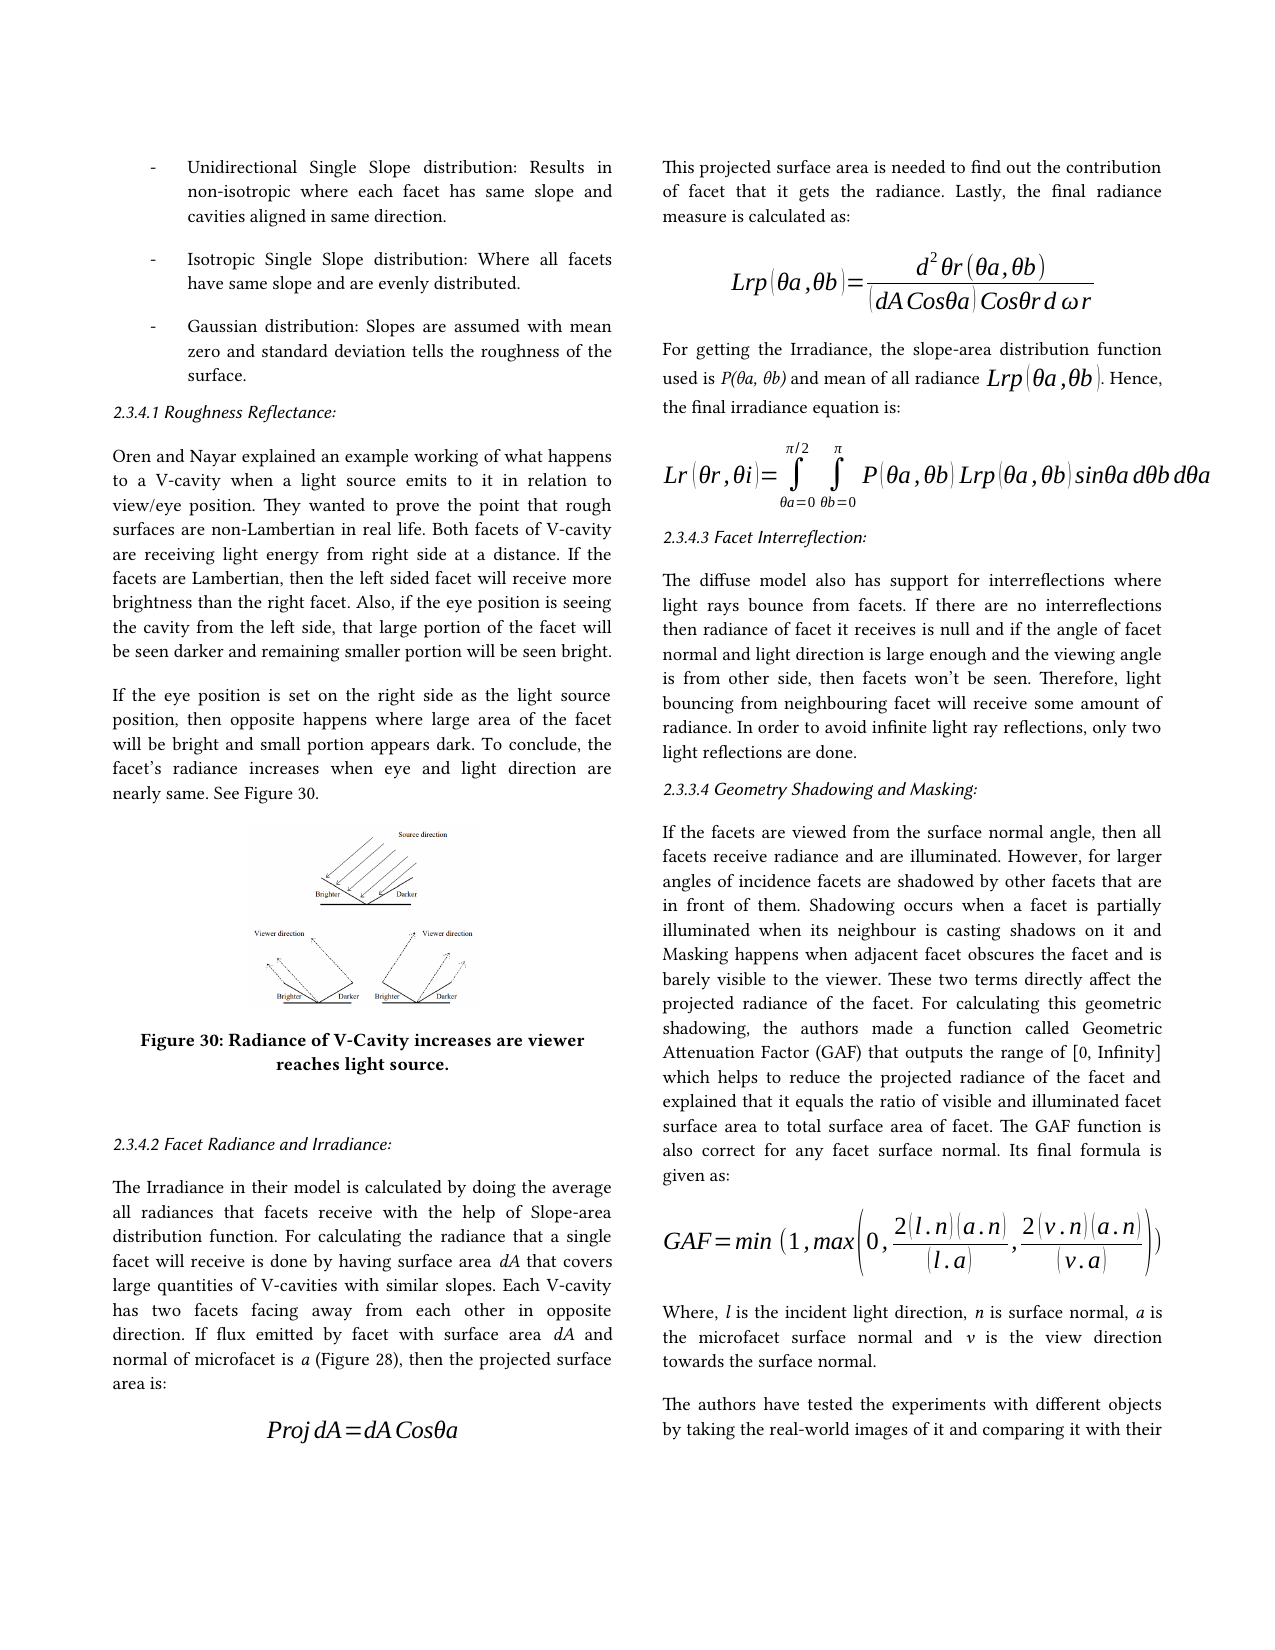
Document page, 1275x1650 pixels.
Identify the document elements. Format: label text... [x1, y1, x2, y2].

text Where, l is the incident light direction, n is surface normal, a is the microfacet surface normal and v is the view direction towards the surface normal. [662, 1302, 1162, 1372]
text 2.3.4.1 Roughness Reflectance: [112, 402, 612, 423]
text 2.3.3.4 Geometry Shadowing and Masking: [662, 778, 1162, 800]
list Isotropic Single Slope distribution: Where all facets have same slope and are evenly distributed. [150, 248, 612, 294]
text Oren and Nayar explained an example working of what happens to a V-cavity when a light source emits to it in relation to view/eye position. They wanted to prove the point that rough surfaces are non-Lambertian in real life. Both facets of V-cavity are receiving light energy from right side at a distance. If the facets are Lambertian, then the left sided facet will receive more brightness than the right facet. Also, if the eye position is seeing the cavity from the left side, that large portion of the facet will be seen darker and remaining smaller portion will be seen bright. [112, 445, 612, 662]
text The Irradiance in their model is calculated by doing the average all radiances that facets receive with the help of Slope-area distribution function. For calculating the radiance that a single facet will receive is done by having surface area dA that covers large quantities of V-cavities with similar slopes. Each V-cavity has two facets facing away from each other in opposite direction. If flux emitted by facet with surface area dA and normal of microfacet is a (Figure 28), then the projected surface area is: [112, 1177, 612, 1394]
list Gaussian distribution: Slopes are assumed with mean zero and standard deviation tells the roughness of the surface. [150, 316, 612, 386]
text If the facets are viewed from the surface normal angle, then all facets receive radiance and are illuminated. However, for larger angles of incidence facets are shadowed by other facets that are in front of them. Shadowing occurs when a facet is partially illuminated when its neighbour is casting shadows on it and Masking happens when adjacent facet obscures the facet and is barely visible to the viewer. These two terms directly affect the projected radiance of the facet. For calculating this geometric shadowing, the authors made a function called Geometric Attenuation Factor (GAF) that outputs the range of [0, Infinity] which helps to reduce the projected radiance of the facet and explained that it equals the ratio of visible and illuminated facet surface area to total surface area of facet. The GAF function is also correct for any facet surface normal. Its final formula is given as: [662, 822, 1162, 1186]
text 2.3.4.3 Facet Interreflection: [662, 527, 1162, 548]
text 2.3.4.2 Facet Radiance and Irradiance: [112, 1134, 612, 1155]
text If the eye position is set on the right side as the light source position, then opposite happens where large area of the facet will be bright and small portion appears dark. To conclude, the facet’s radiance increases when eye and light direction are nearly same. See Figure 30. [112, 684, 612, 804]
text The diffuse model also has support for interreflections where light rays bounce from facets. If there are no interreflections then radiance of facet it receives is null and if the angle of facet normal and light direction is large enough and the viewing angle is from other side, then facets won’t be seen. Therefore, light bouncing from neighbouring facet will receive some amount of radiance. In order to avoid infinite light ray reflections, only two light reflections are done. [662, 570, 1162, 763]
text This projected surface area is needed to find out the contribution of facet that it gets the radiance. Lastly, the final radiance measure is calculated as: [662, 156, 1162, 227]
text For getting the Irradiance, the slope-area distribution function used is P(θa, θb) and mean of all radiance . Hence, the final irradiance equation is: [662, 338, 1162, 418]
picture [246, 825, 479, 1007]
text Figure 30: Radiance of V-Cavity increases are viewer reaches light source. [112, 1029, 612, 1075]
list Unidirectional Single Slope distribution: Results in non-isotropic where each facet has same slope and cavities aligned in same direction. [150, 156, 612, 227]
